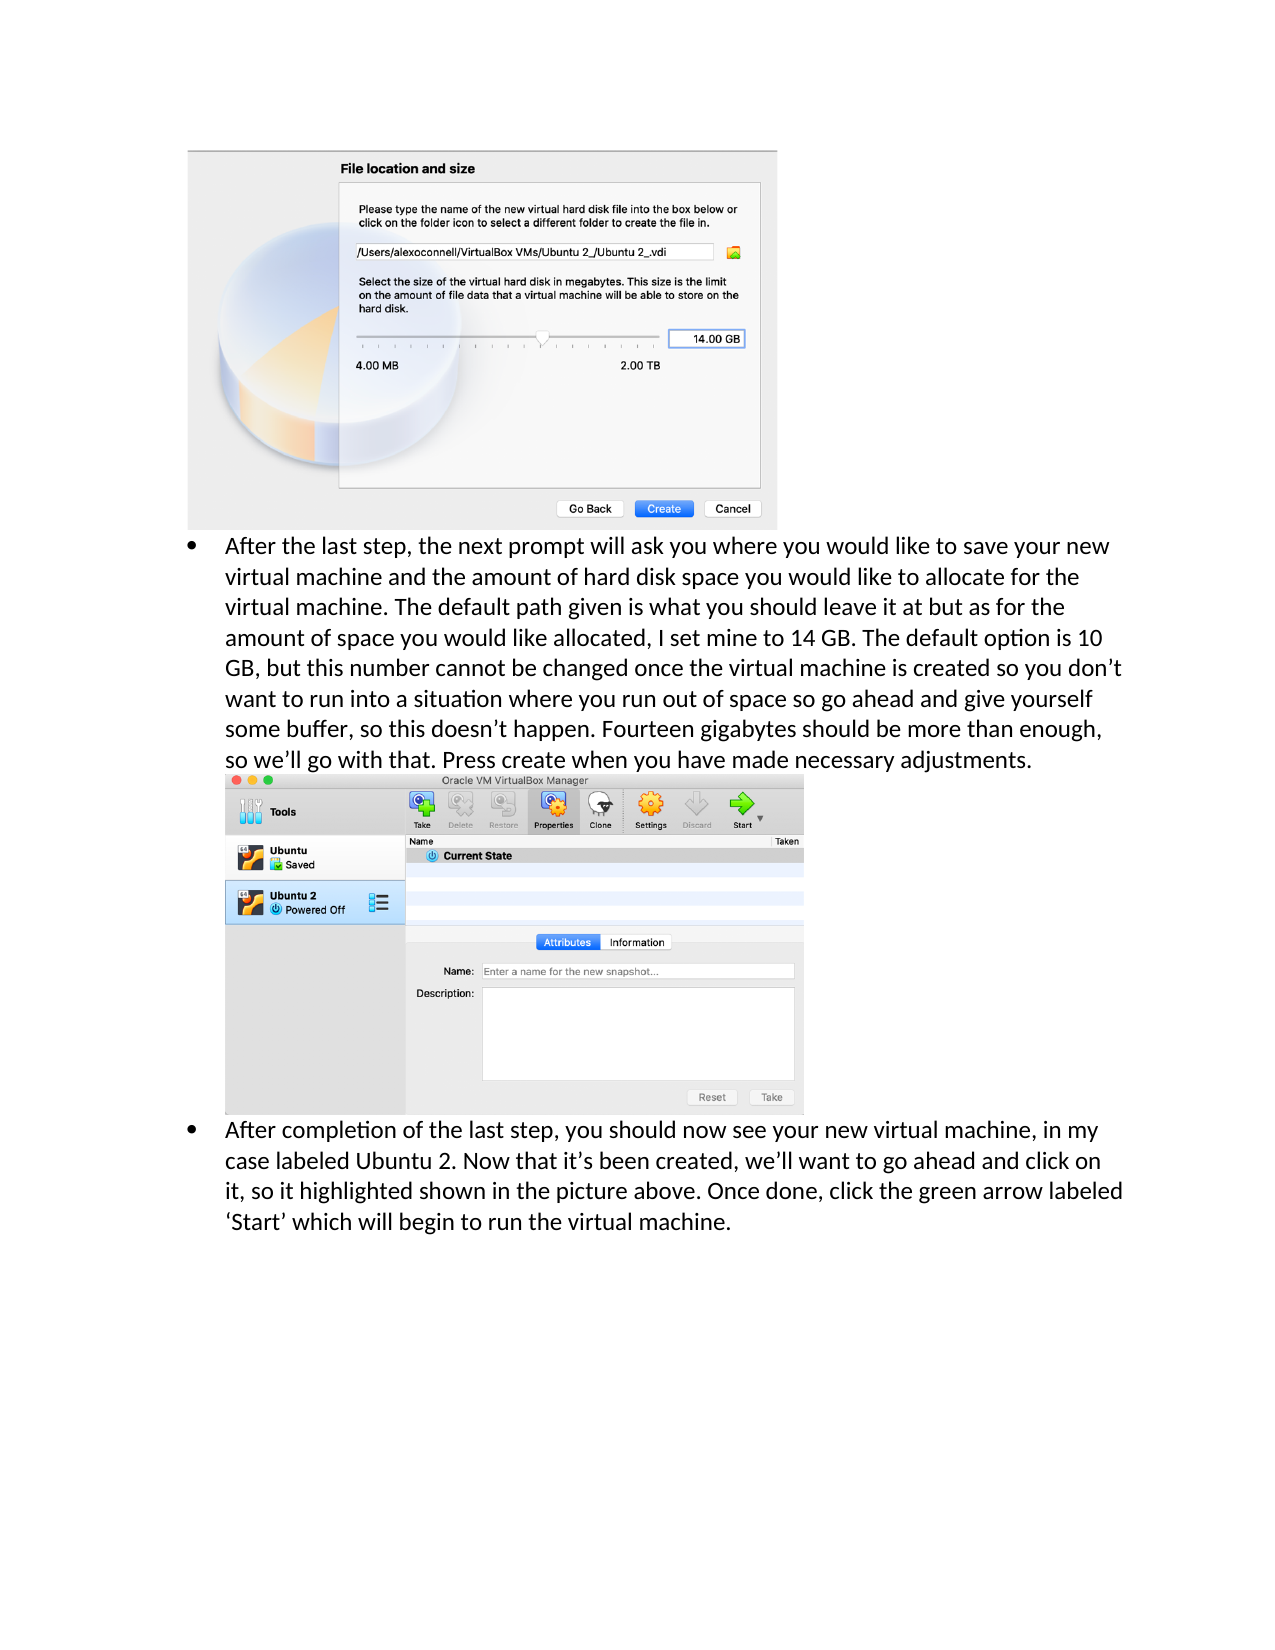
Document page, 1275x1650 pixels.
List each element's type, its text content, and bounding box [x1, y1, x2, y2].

picture [187, 150, 778, 530]
picture [225, 774, 804, 1115]
list After completion of the last step, you should now see your new virtual machine, in my case labeled Ubuntu 2. Now that it’s been created, we’ll want to go ahead and click on it, so it highlighted shown in the picture above. Once done, click the green arrow labeled ‘Start’ which will begin to run the virtual machine. [187, 1114, 1125, 1236]
list After the last step, the next prompt will ask you where you would like to save your new virtual machine and the amount of hard disk space you would like to allocate for the virtual machine. The default path given is what you should leave it at but as for the amount of space you would like allocated, I set mine to 14 GB. The default option is 10 GB, but this number cannot be changed once the virtual machine is created so you don’t want to run into a situation where you run out of space so go ahead and give yourself some buffer, so this doesn’t happen. Fourteen gigabytes should be more than enough, so we’ll go with that. Press create when you have made necessary adjustments. [187, 530, 1125, 774]
